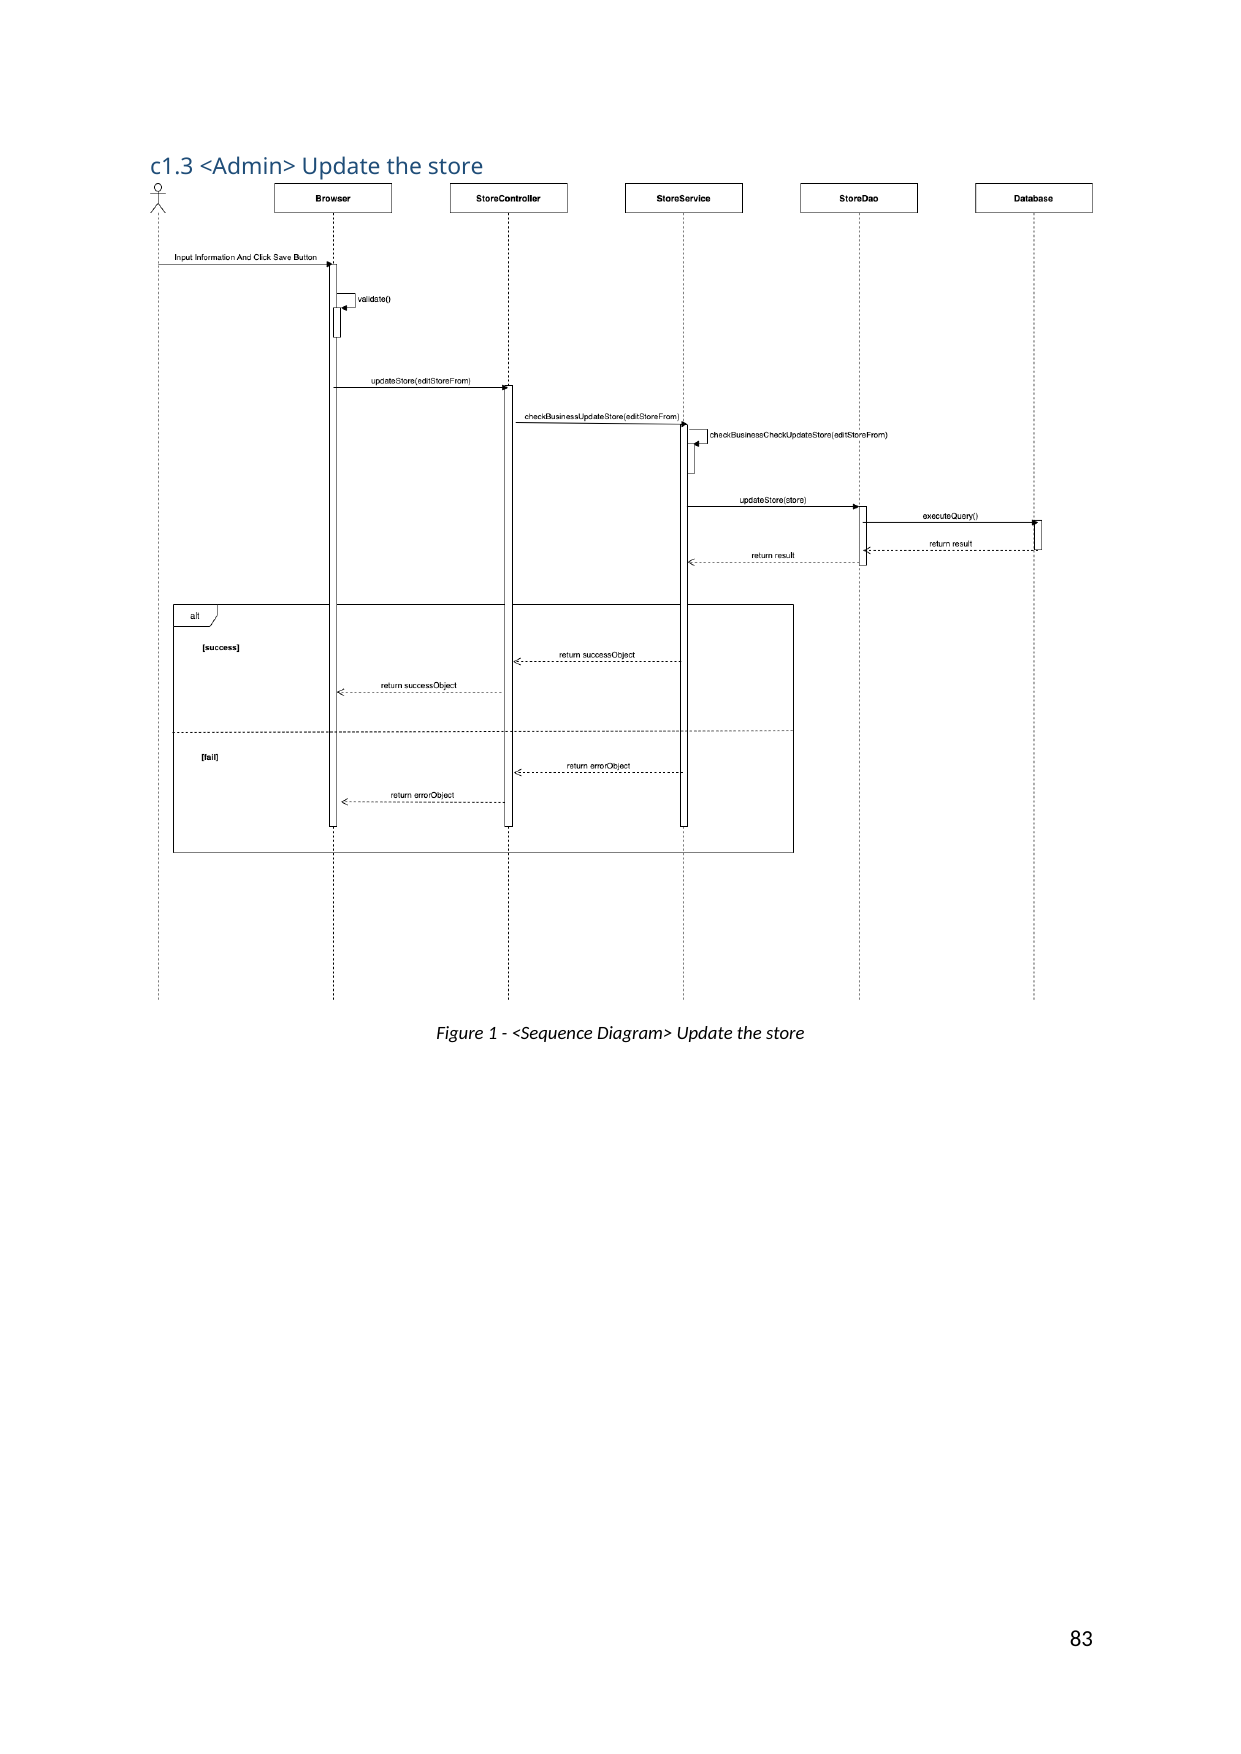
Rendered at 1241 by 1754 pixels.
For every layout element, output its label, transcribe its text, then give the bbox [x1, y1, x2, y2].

text Figure 1 - <Sequence Diagram> Update the store [150, 1021, 1093, 1044]
picture [150, 183, 1093, 1002]
subtitle c1.3 <Admin> Update the store [150, 150, 1093, 181]
